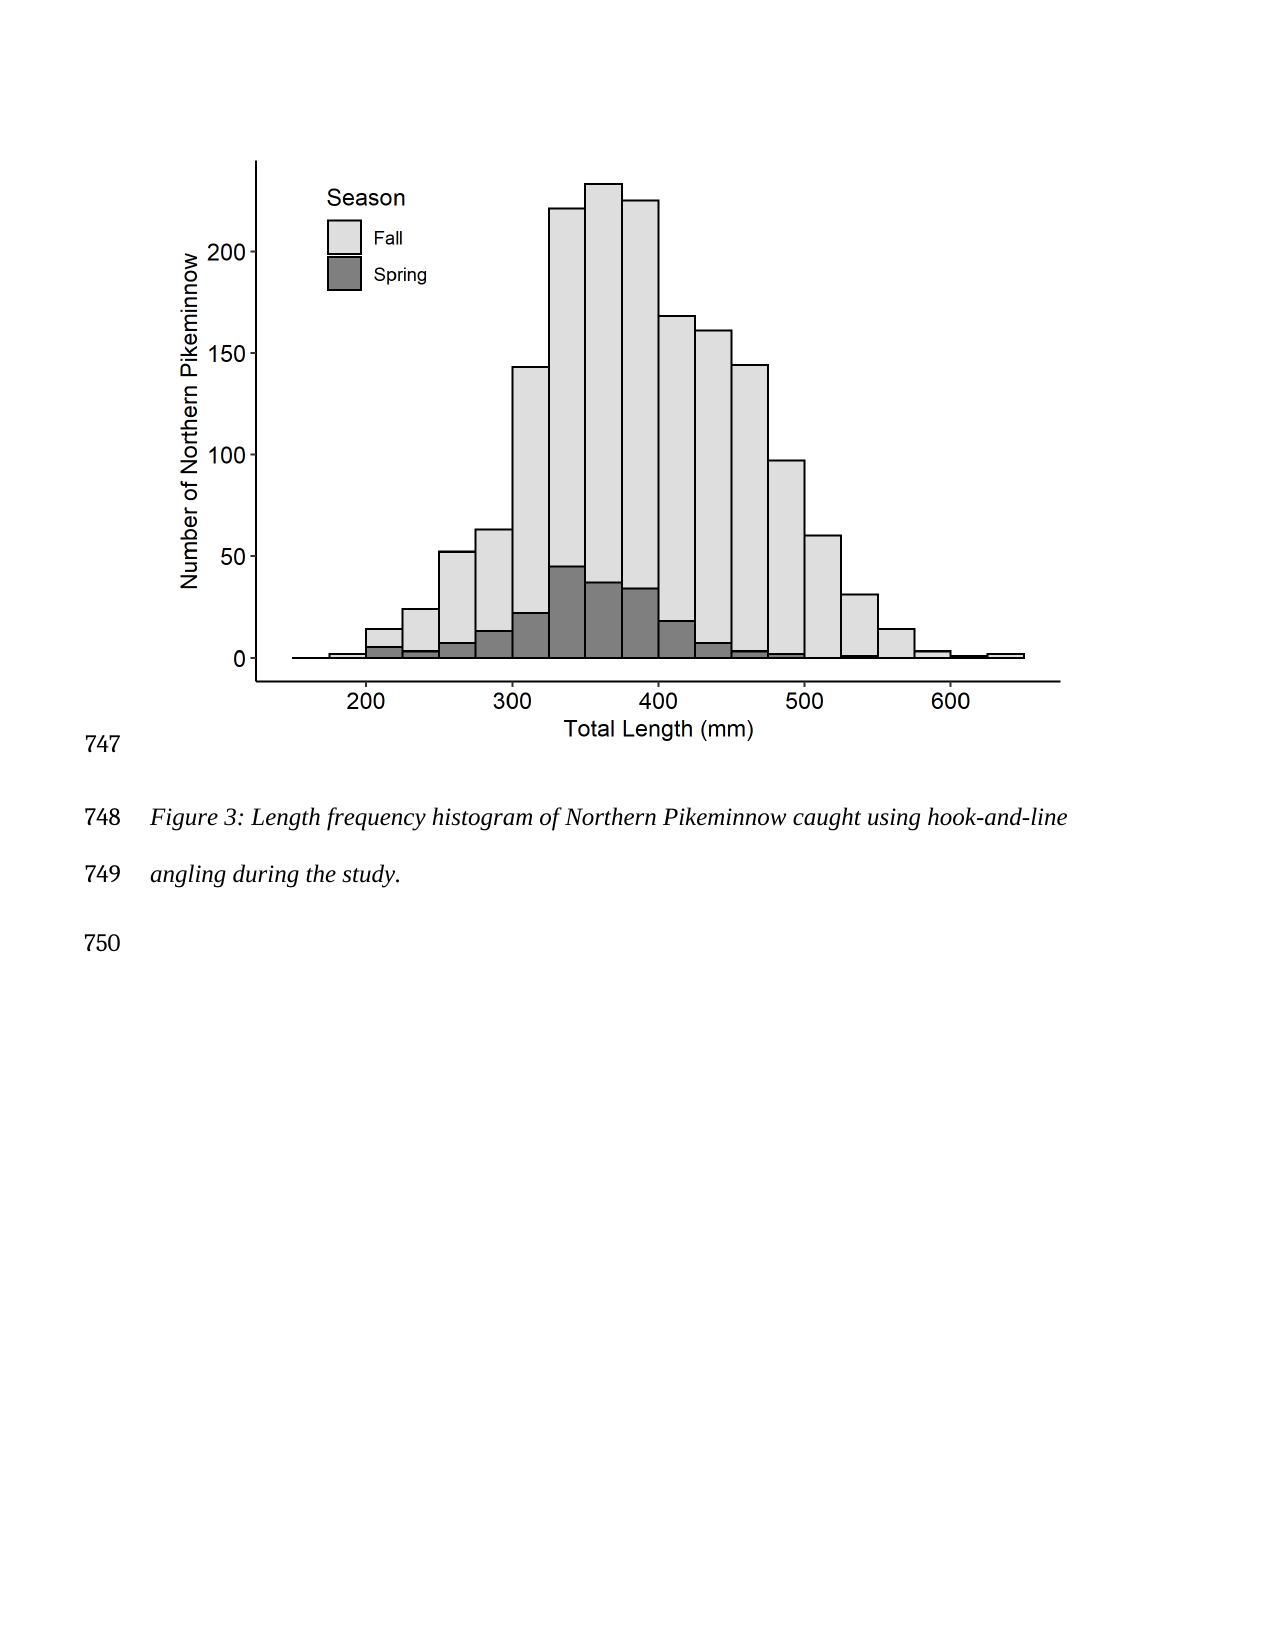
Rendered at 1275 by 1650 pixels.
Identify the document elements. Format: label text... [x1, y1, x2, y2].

text Figure 3: Length frequency histogram of Northern Pikeminnow caught using hook-and-line angling during the study. [150, 802, 1125, 888]
picture [168, 150, 1072, 752]
